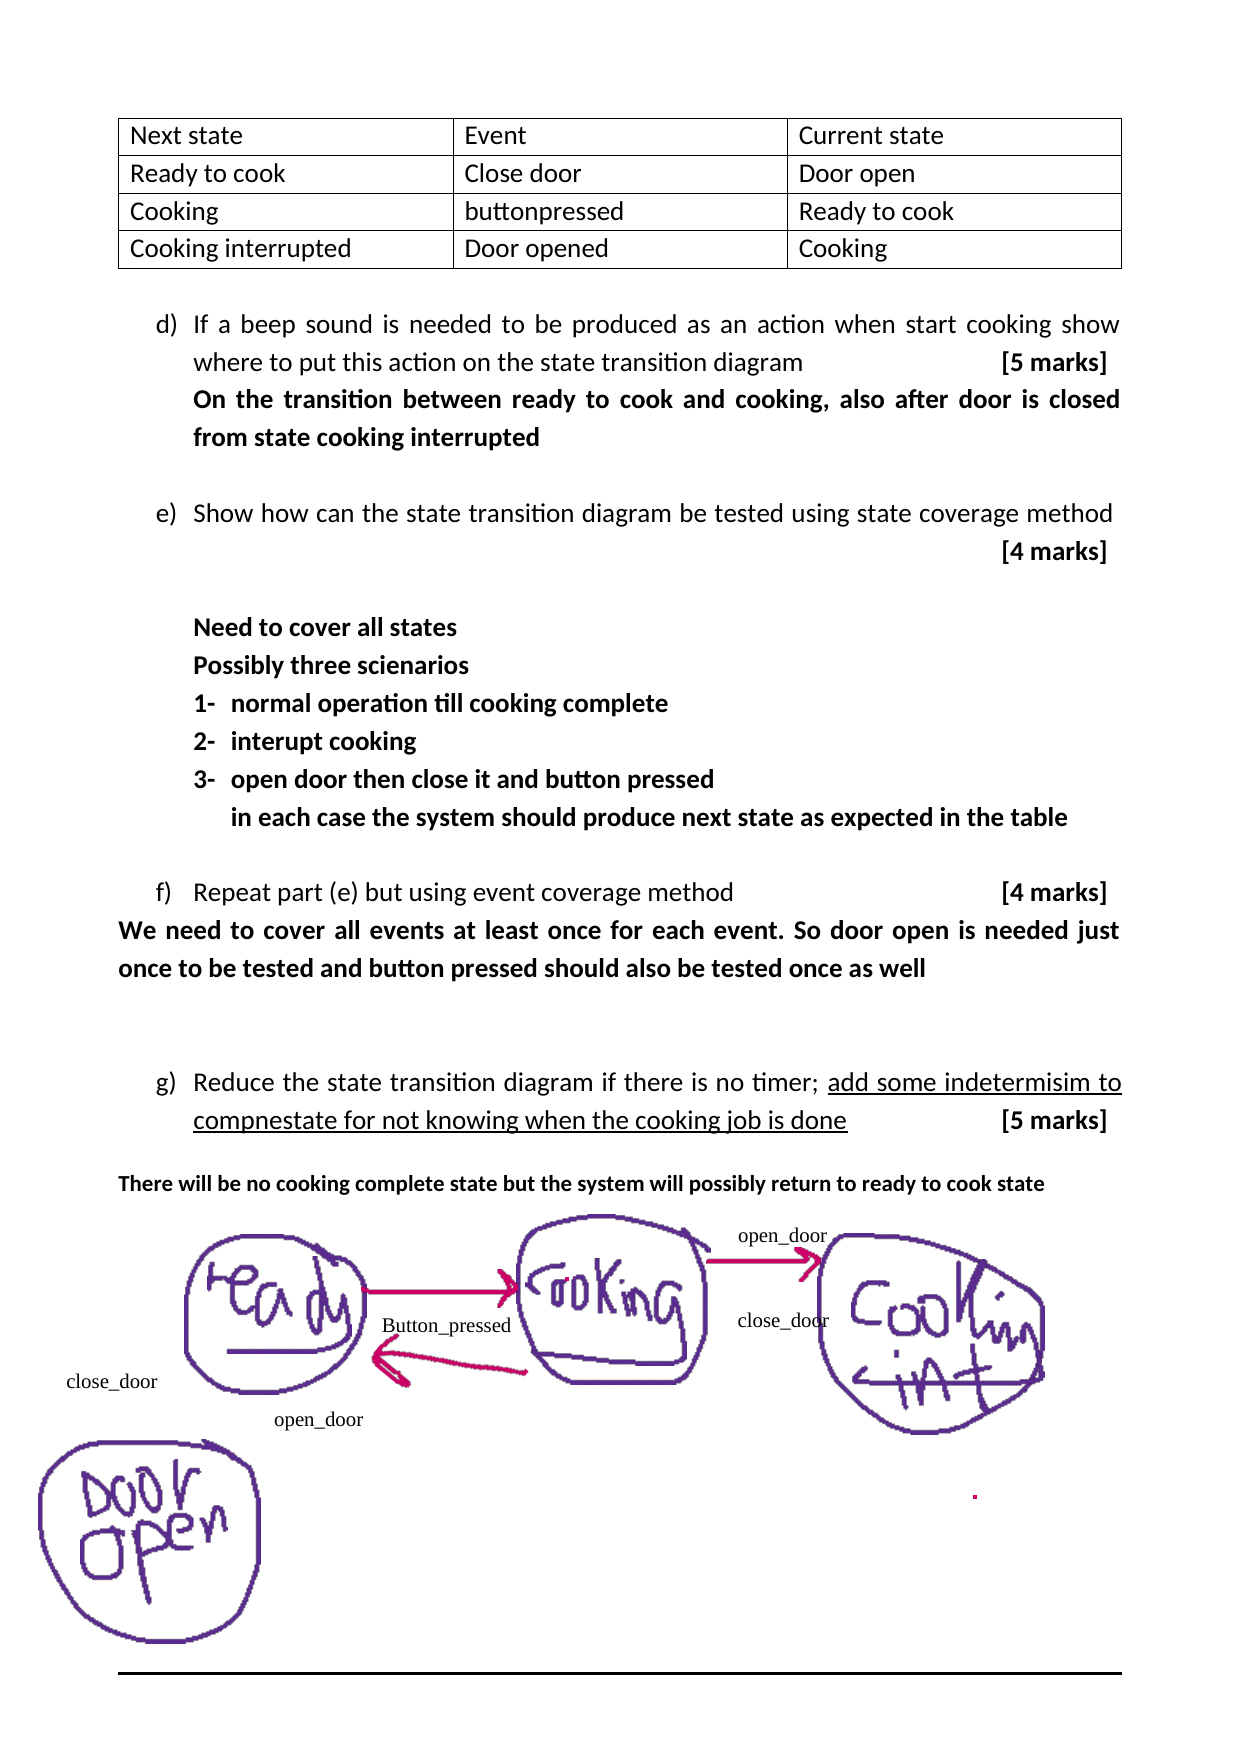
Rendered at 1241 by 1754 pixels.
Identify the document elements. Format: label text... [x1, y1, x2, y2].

text We need to cover all events at least once for each event. So door open is needed just once to be tested and button pressed should also be tested once as well [118, 913, 1122, 984]
table_cell Ready to cook [788, 194, 1121, 230]
list Need to cover all states [193, 610, 1122, 643]
table_cell Cooking [119, 194, 453, 230]
picture [38, 1214, 1045, 1644]
table_cell Ready to cook [119, 156, 453, 193]
table_header Current state [788, 119, 1121, 155]
table_cell Door open [788, 156, 1121, 193]
table_cell Close door [454, 156, 787, 193]
table_header Next state [119, 119, 453, 155]
list open door then close it and button pressed [193, 762, 1122, 795]
list On the transition between ready to cook and cooking, also after door is closed from state cooking interrupted [193, 383, 1122, 454]
text There will be no cooking complete state but the system will possibly return to ready to cook state [118, 1169, 1122, 1197]
list normal operation till cooking complete [193, 686, 1122, 719]
table_cell Cooking interrupted [119, 231, 453, 268]
list interupt cooking [193, 724, 1122, 757]
table_cell Door opened [454, 231, 787, 268]
list Repeat part (e) but using event coverage method [4 marks] [156, 876, 1122, 909]
list Possibly three scienarios [193, 648, 1122, 681]
table_header Event [454, 119, 787, 155]
list in each case the system should produce next state as expected in the table [231, 800, 1122, 833]
list Reduce the state transition diagram if there is no timer; add some indetermisim to compnestate for not knowing when the cooking job is done [5 marks] [156, 1065, 1122, 1136]
table_cell buttonpressed [454, 194, 787, 230]
list If a beep sound is needed to be produced as an action when start cooking show where to put this action on the state transition diagram [5 marks] [156, 307, 1122, 378]
table_cell Cooking [788, 231, 1121, 268]
list Show how can the state transition diagram be tested using state coverage method [4 marks] [156, 496, 1122, 567]
